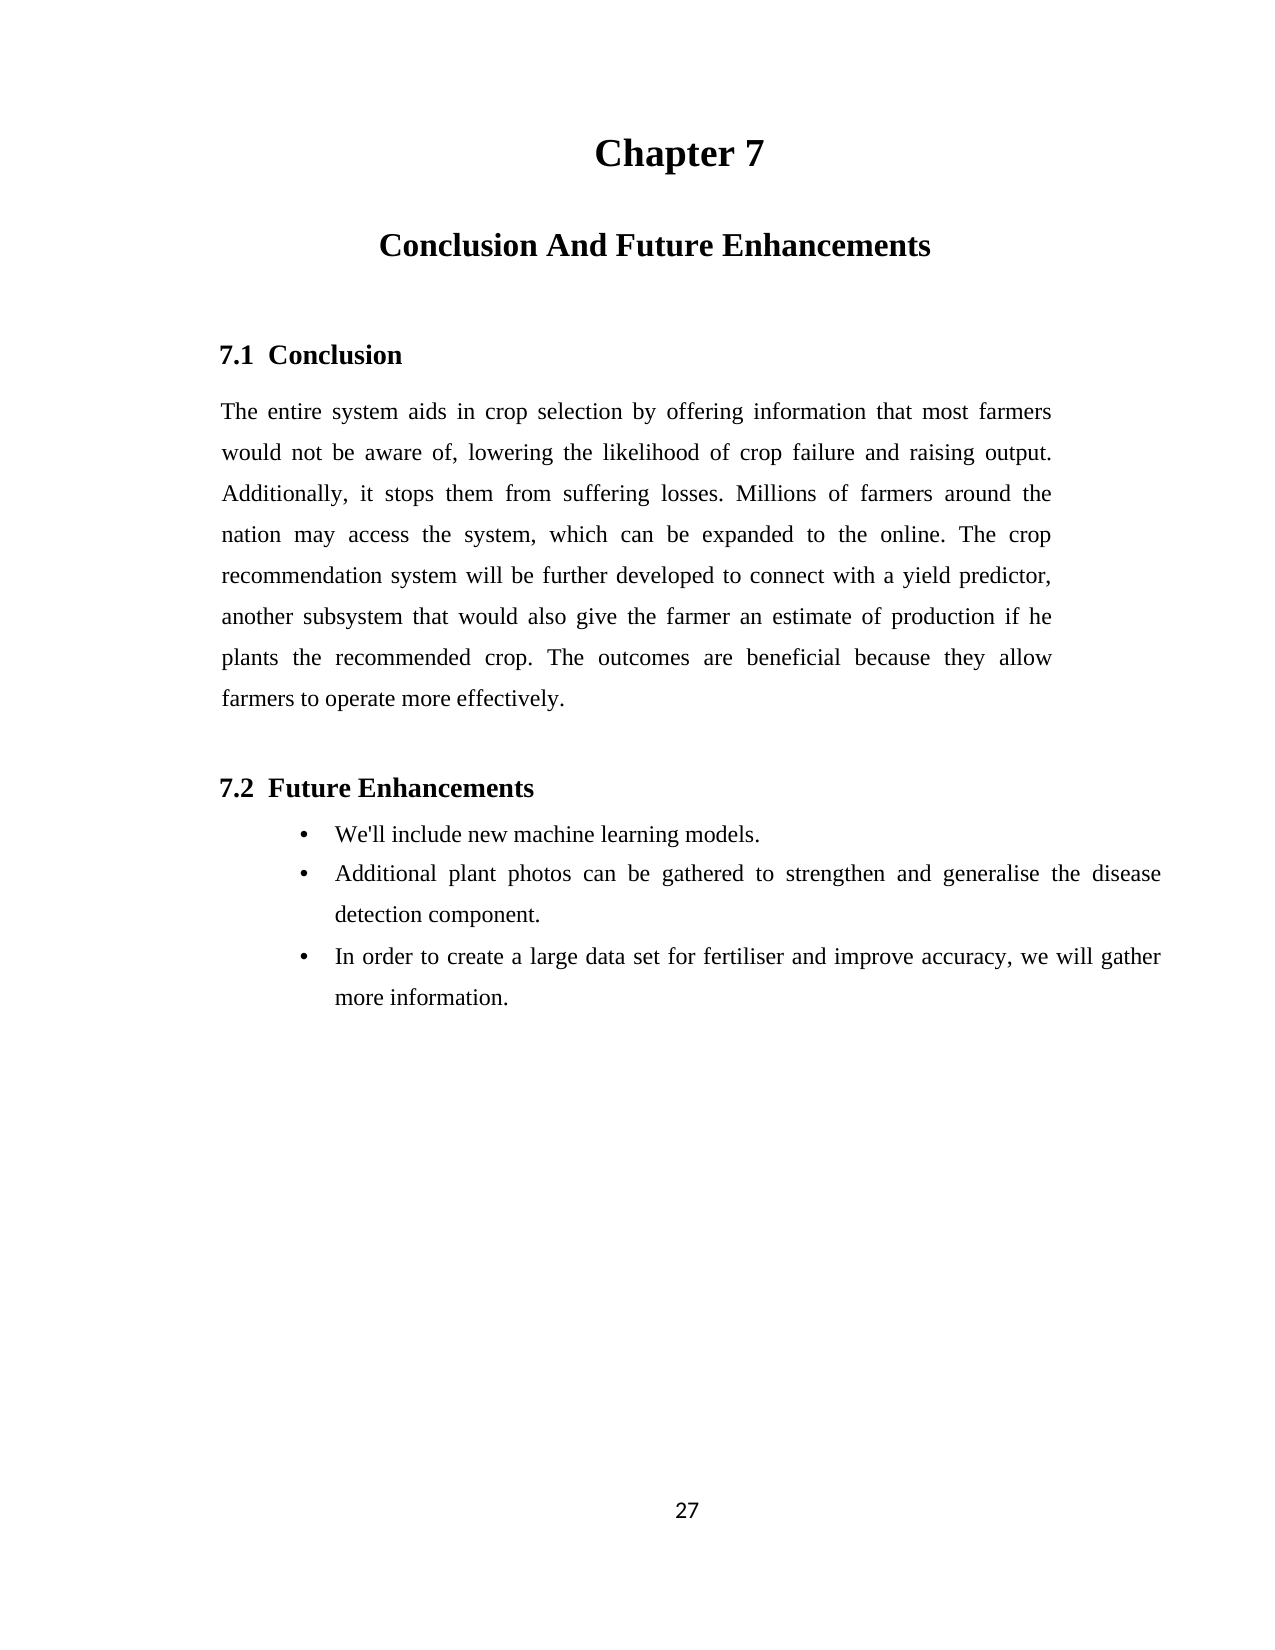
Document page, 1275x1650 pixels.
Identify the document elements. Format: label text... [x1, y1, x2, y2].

text The entire system aids in crop selection by offering information that most farmers would not be aware of, lowering the likelihood of crop failure and raising output. Additionally, it stops them from suffering losses. Millions of farmers around the nation may access the system, which can be expanded to the online. The crop recommendation system will be further developed to connect with a yield predictor, another subsystem that would also give the farmer an estimate of production if he plants the recommended crop. The outcomes are beneficial because they allow farmers to operate more effectively. [220, 397, 1054, 712]
list In order to create a large data set for fertiliser and improve accuracy, we will gather more information. [299, 942, 1162, 1011]
subtitle 7.1 Conclusion [219, 338, 1191, 371]
subtitle Chapter 7 [219, 129, 1191, 174]
list Additional plant photos can be gathered to strengthen and generalise the disease detection component. [299, 859, 1162, 928]
list We'll include new machine learning models. [299, 820, 1162, 847]
subtitle 7.2 Future Enhancements [219, 771, 1191, 804]
subtitle Conclusion And Future Enhancements [218, 226, 1091, 264]
